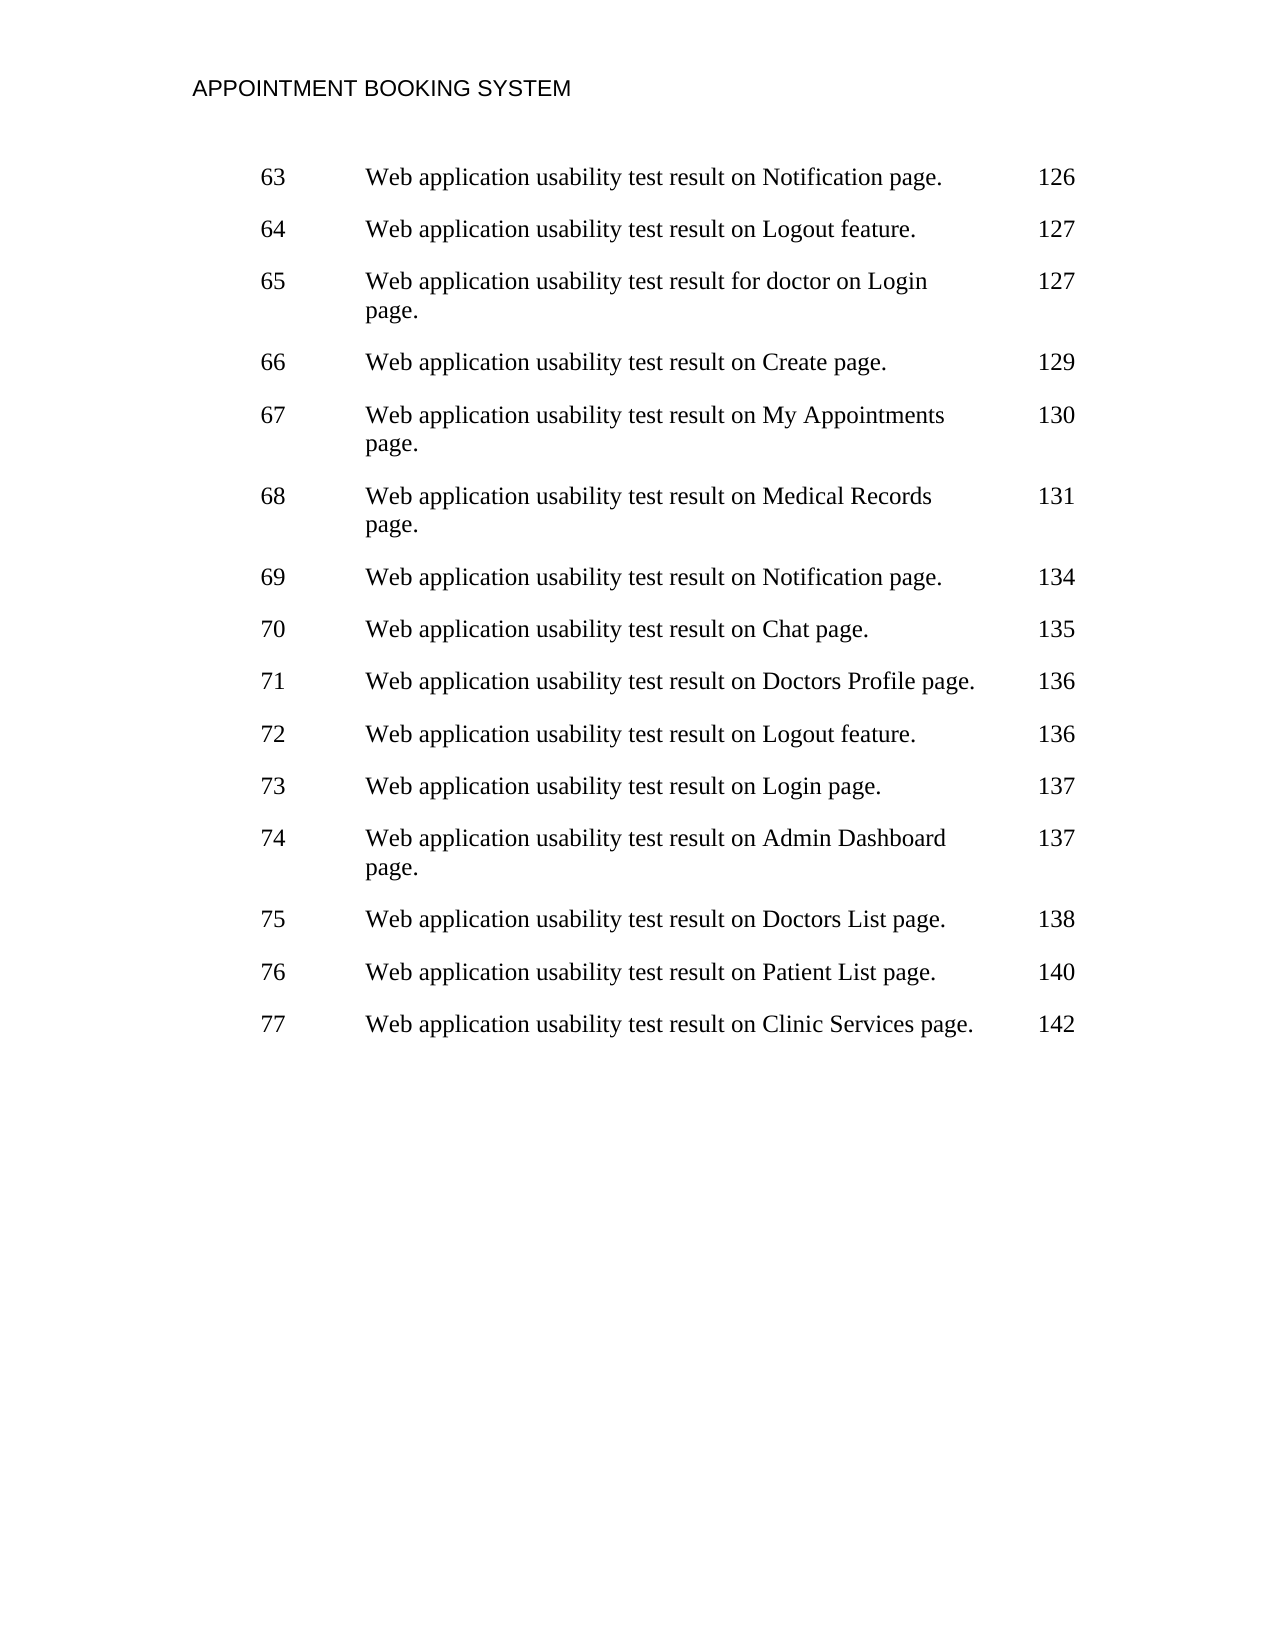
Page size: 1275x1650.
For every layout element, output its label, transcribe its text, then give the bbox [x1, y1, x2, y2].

table_cell Web application usability test result on Create page. [354, 336, 989, 388]
table_cell 130 [989, 388, 1124, 469]
table_cell 129 [989, 336, 1124, 388]
table_cell 74 [192, 811, 354, 892]
table_cell 126 [989, 150, 1124, 202]
table_cell 69 [192, 550, 354, 602]
table_cell 127 [989, 255, 1124, 336]
table_cell 71 [192, 655, 354, 707]
table_cell Web application usability test result on Notification page. [354, 150, 989, 202]
table_cell 127 [989, 202, 1124, 254]
table_cell 138 [989, 893, 1124, 945]
table_cell 67 [192, 388, 354, 469]
table_cell Web application usability test result on Notification page. [354, 550, 989, 602]
table_cell Web application usability test result on My Appointments page. [354, 388, 989, 469]
table_cell 66 [192, 336, 354, 388]
table_cell Web application usability test result on Admin Dashboard page. [354, 811, 989, 892]
table_cell Web application usability test result on Logout feature. [354, 707, 989, 759]
table_cell Web application usability test result on Patient List page. [354, 945, 989, 997]
table_cell 72 [192, 707, 354, 759]
table_cell Web application usability test result on Doctors List page. [354, 893, 989, 945]
table_cell Web application usability test result on Doctors Profile page. [354, 655, 989, 707]
table_cell 68 [192, 469, 354, 550]
table_cell 77 [192, 997, 354, 1049]
table_cell Web application usability test result on Clinic Services page. [354, 997, 989, 1049]
table_cell 63 [192, 150, 354, 202]
table_cell 73 [192, 759, 354, 811]
table_cell Web application usability test result on Medical Records page. [354, 469, 989, 550]
table_cell Web application usability test result for doctor on Login page. [354, 255, 989, 336]
table_cell 136 [989, 707, 1124, 759]
table_cell 135 [989, 602, 1124, 654]
table_cell Web application usability test result on Chat page. [354, 602, 989, 654]
table_cell 64 [192, 202, 354, 254]
table_cell 137 [989, 811, 1124, 892]
table_cell 140 [989, 945, 1124, 997]
table_cell 134 [989, 550, 1124, 602]
table_cell Web application usability test result on Logout feature. [354, 202, 989, 254]
table_cell 136 [989, 655, 1124, 707]
table_cell 76 [192, 945, 354, 997]
table_cell 137 [989, 759, 1124, 811]
table_cell Web application usability test result on Login page. [354, 759, 989, 811]
table_cell 70 [192, 602, 354, 654]
table_cell 65 [192, 255, 354, 336]
table_cell 75 [192, 893, 354, 945]
table_cell 142 [989, 997, 1124, 1049]
table_cell 131 [989, 469, 1124, 550]
